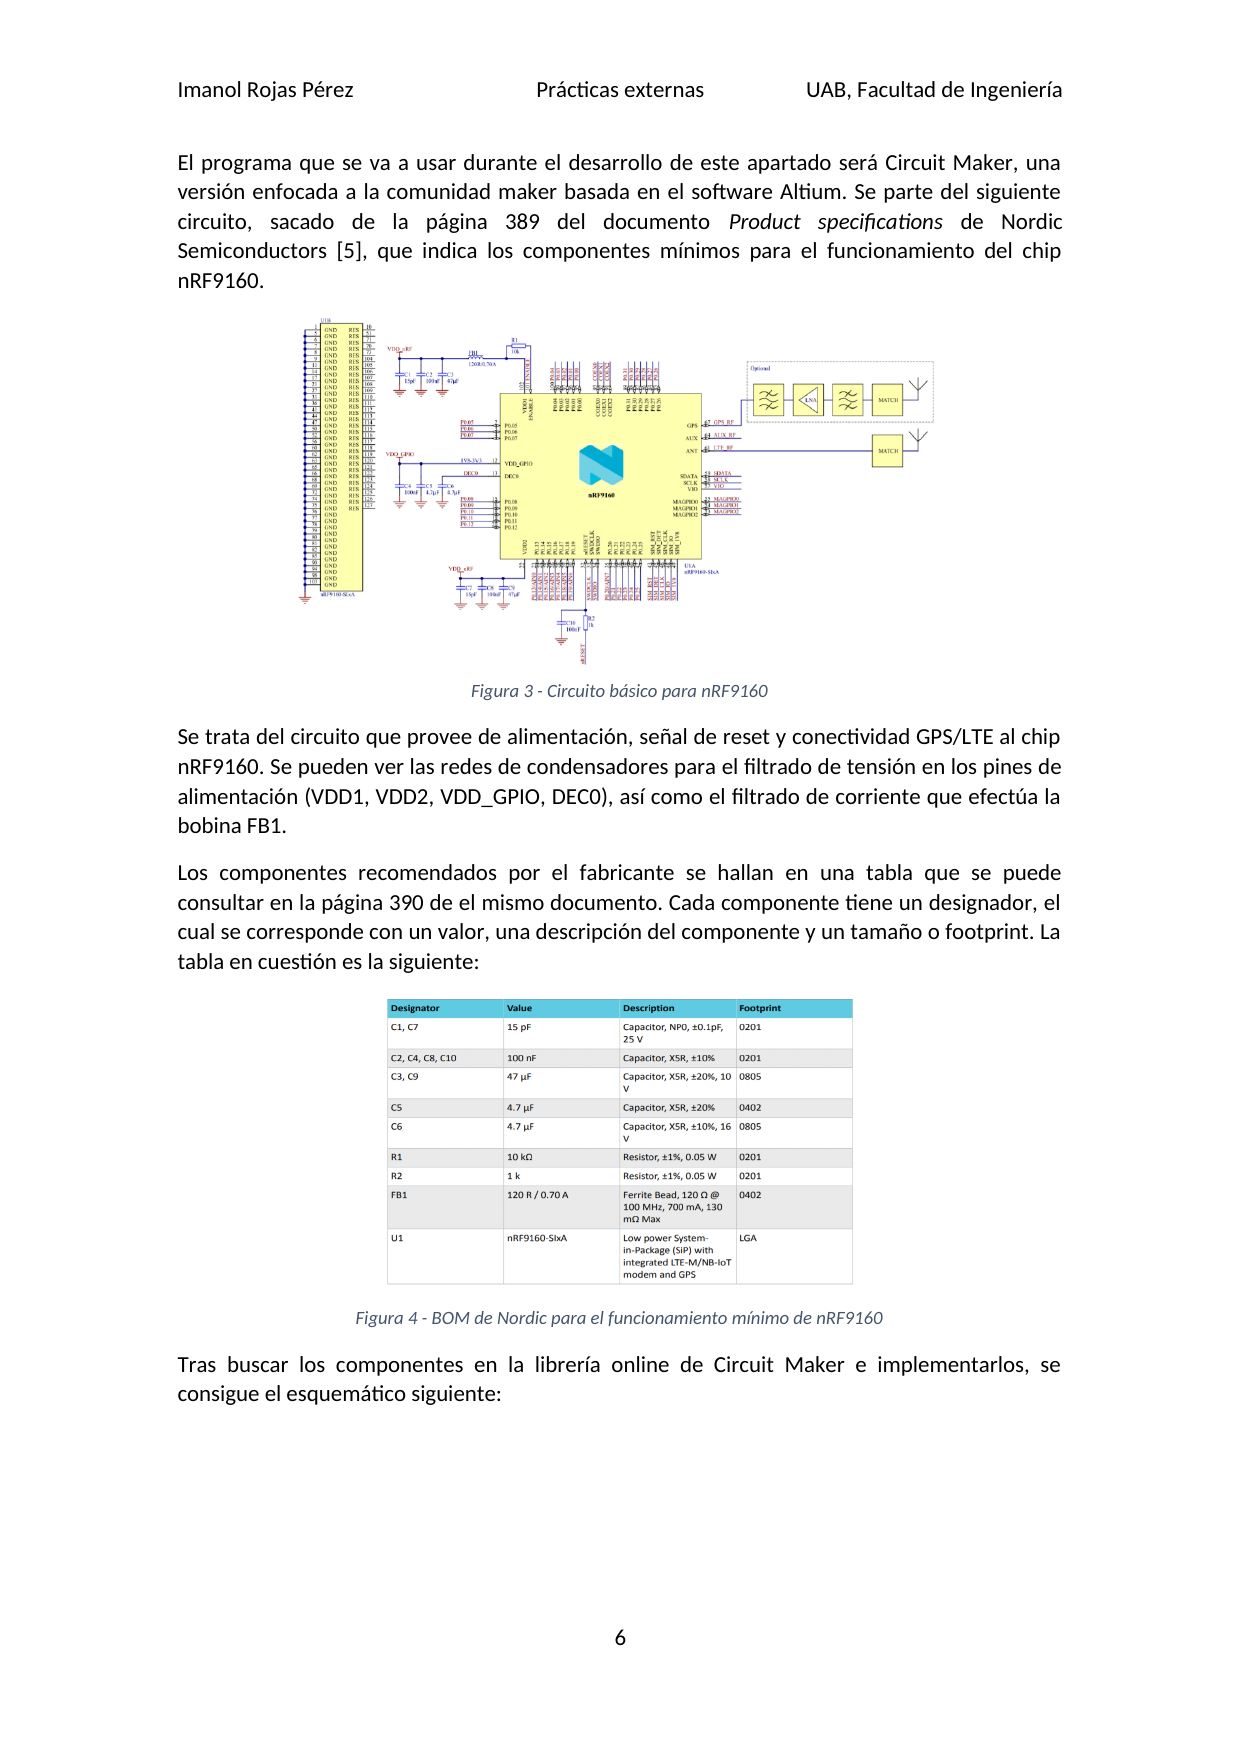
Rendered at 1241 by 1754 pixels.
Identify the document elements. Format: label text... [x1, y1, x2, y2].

picture [383, 993, 857, 1288]
text Figura 4 - BOM de Nordic para el funcionamiento mínimo de nRF9160 [177, 1306, 1063, 1329]
text El programa que se va a usar durante el desarrollo de este apartado será Circuit Maker, una versión enfocada a la comunidad maker basada en el software Altium. Se parte del siguiente circuito, sacado de la página 389 del documento Product specifications de Nordic Semiconductors [5], que indica los componentes mínimos para el funcionamiento del chip nRF9160. [177, 148, 1063, 294]
text Se trata del circuito que provee de alimentación, señal de reset y conectividad GPS/LTE al chip nRF9160. Se pueden ver las redes de condensadores para el filtrado de tensión en los pines de alimentación (VDD1, VDD2, VDD_GPIO, DEC0), así como el filtrado de corriente que efectúa la bobina FB1. [177, 690, 1063, 839]
picture [291, 312, 949, 672]
text Tras buscar los componentes en la librería online de Circuit Maker e implementarlos, se consigue el esquemático siguiente: [177, 1350, 1063, 1407]
text Los componentes recomendados por el fabricante se hallan en una tabla que se puede consultar en la página 390 de el mismo documento. Cada componente tiene un designador, el cual se corresponde con un valor, una descripción del componente y un tamaño o footprint. La tabla en cuestión es la siguiente: [177, 858, 1063, 975]
